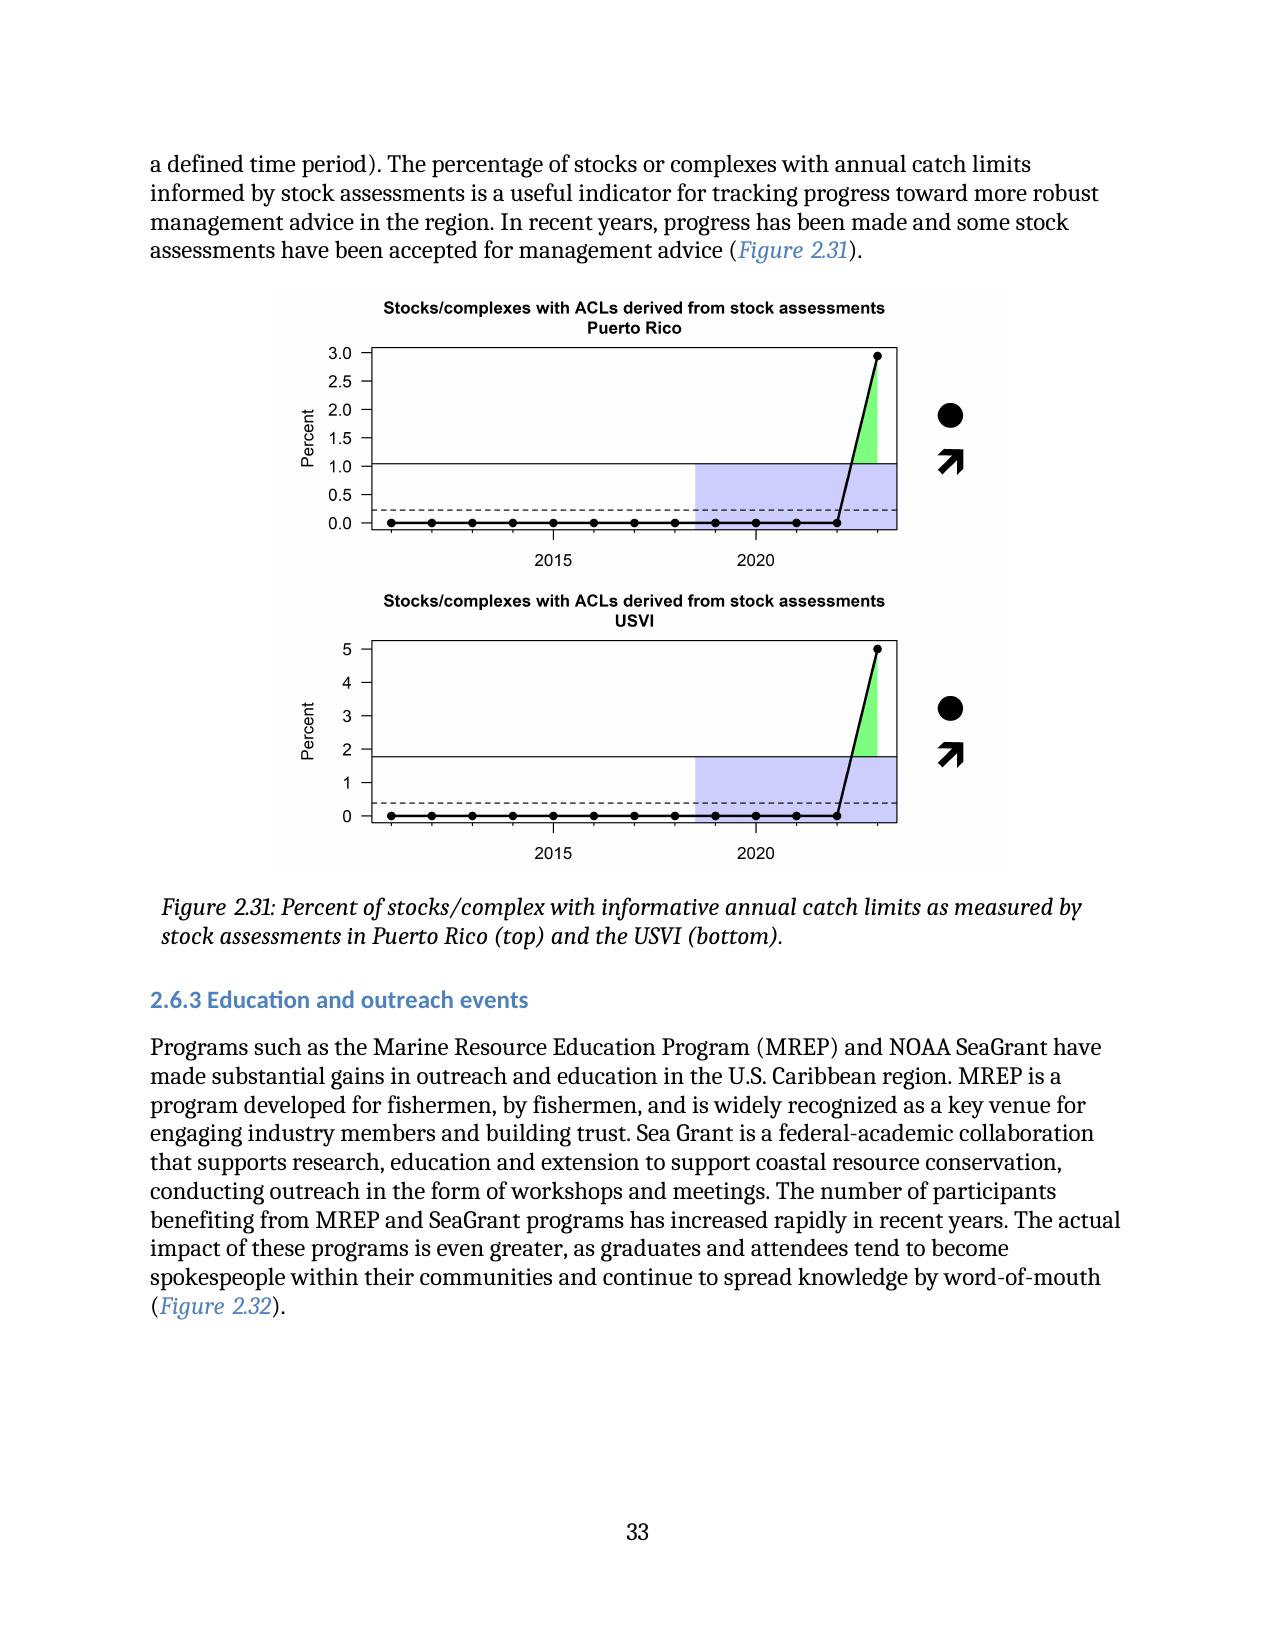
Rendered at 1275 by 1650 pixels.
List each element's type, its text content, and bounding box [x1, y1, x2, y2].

picture [271, 287, 1004, 873]
subtitle 2.6.3 Education and outreach events [150, 984, 1125, 1014]
table_header Figure 2.31: Percent of stocks/complex with informative annual catch limits as measured by stock assessments in Puerto Rico (top) and the USVI (bottom). [150, 284, 1125, 963]
text Programs such as the Marine Resource Education Program (MREP) and NOAA SeaGrant have made substantial gains in outreach and education in the U.S. Caribbean region. MREP is a program developed for fishermen, by fishermen, and is widely recognized as a key venue for engaging industry members and building trust. Sea Grant is a federal-academic collaboration that supports research, education and extension to support coastal resource conservation, conducting outreach in the form of workshops and meetings. The number of participants benefiting from MREP and SeaGrant programs has increased rapidly in recent years. The actual impact of these programs is even greater, as graduates and attendees tend to become spokespeople within their communities and continue to spread knowledge by word-of-mouth (Figure 2.32). [150, 1033, 1125, 1321]
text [150, 150, 1125, 265]
